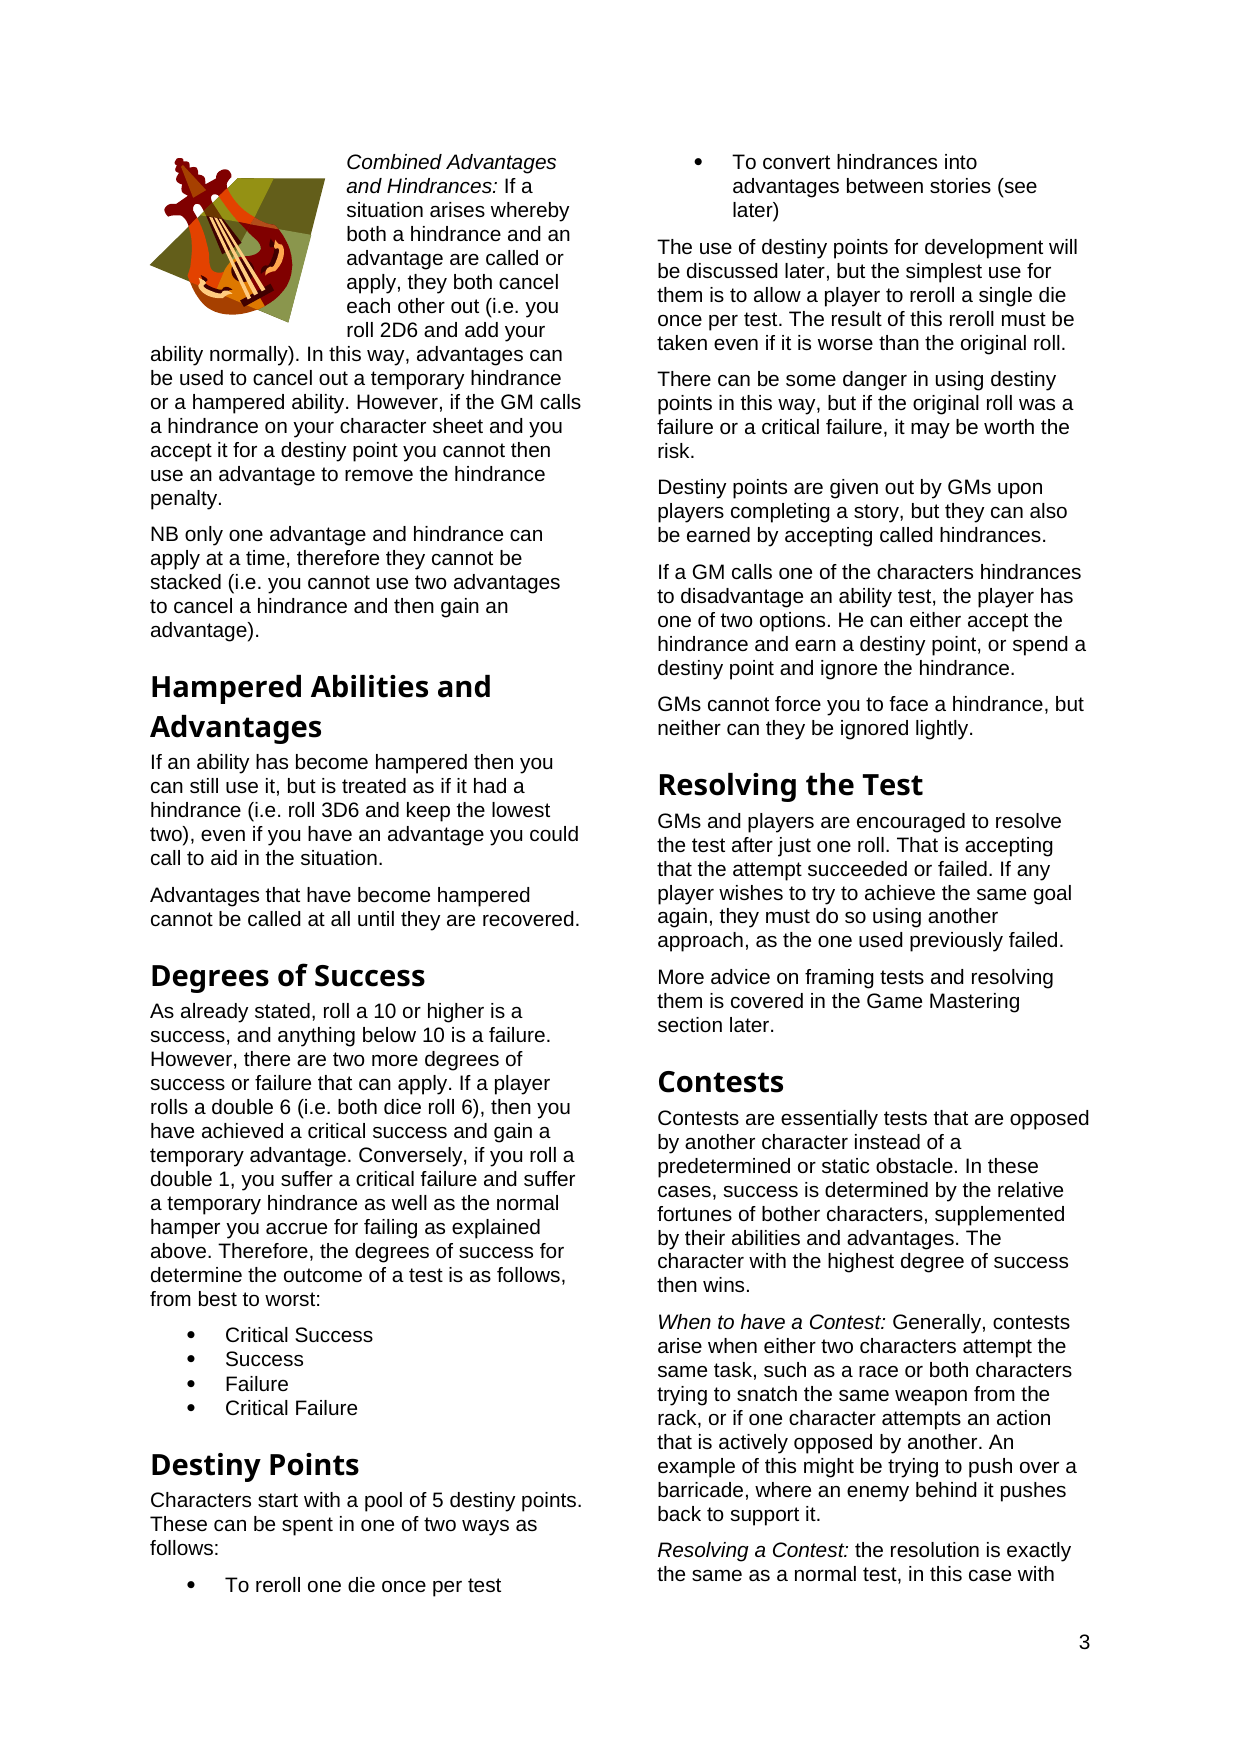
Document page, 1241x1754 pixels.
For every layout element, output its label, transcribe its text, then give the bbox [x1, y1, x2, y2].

text Destiny points are given out by GMs upon players completing a story, but they can also be earned by accepting called hindrances. [657, 475, 1090, 547]
subtitle Destiny Points [150, 1444, 583, 1484]
text Advantages that have become hampered cannot be called at all until they are recovered. [150, 882, 583, 930]
list To convert hindrances into advantages between stories (see later) [694, 150, 1090, 222]
subtitle Degrees of Success [150, 955, 583, 995]
text NB only one advantage and hindrance can apply at a time, therefore they cannot be stacked (i.e. you cannot use two advantages to cancel a hindrance and then gain an advantage). [150, 522, 583, 642]
subtitle Hampered Abilities and Advantages [150, 667, 583, 746]
text GMs and players are encouraged to resolve the test after just one roll. That is accepting that the attempt succeeded or failed. If any player wishes to try to achieve the same goal again, they must do so using another approach, as the one used previously failed. [657, 808, 1090, 952]
list Critical Success [187, 1323, 583, 1347]
subtitle Contests [657, 1062, 1090, 1101]
list Failure [187, 1371, 583, 1395]
text Contests are essentially tests that are opposed by another character instead of a predetermined or static obstacle. In these cases, success is determined by the relative fortunes of bother characters, supplemented by their abilities and advantages. The character with the highest degree of success then wins. [657, 1106, 1090, 1297]
text If an ability has become hampered then you can still use it, but is treated as if it had a hindrance (i.e. roll 3D6 and keep the lowest two), even if you have an advantage you could call to aid in the situation. [150, 750, 583, 870]
text Combined Advantages and Hindrances: If a situation arises whereby both a hindrance and an advantage are called or apply, they both cancel each other out (i.e. you roll 2D6 and add your ability normally). In this way, advantages can be used to cancel out a temporary hindrance or a hampered ability. However, if the GM calls a hindrance on your character sheet and you accept it for a destiny point you cannot then use an advantage to remove the hindrance penalty. [150, 150, 583, 509]
list To reroll one die once per test [187, 1573, 583, 1597]
text More advice on framing tests and resolving them is covered in the Game Mastering section later. [657, 965, 1090, 1037]
list Success [187, 1347, 583, 1371]
text The use of destiny points for development will be discussed later, but the simplest use for them is to allow a player to reroll a single die once per test. The result of this reroll must be taken even if it is worse than the original roll. [657, 234, 1090, 354]
list Critical Failure [187, 1395, 583, 1419]
subtitle Resolving the Test [657, 765, 1090, 804]
text Characters start with a pool of 5 destiny points. These can be spent in one of two ways as follows: [150, 1488, 583, 1560]
text There can be some danger in using destiny points in this way, but if the original roll was a failure or a critical failure, it may be worth the risk. [657, 367, 1090, 463]
text If a GM calls one of the characters hindrances to disadvantage an ability test, the player has one of two options. He can either accept the hindrance and earn a destiny point, or spend a destiny point and ignore the hindrance. [657, 559, 1090, 679]
text When to have a Contest: Generally, contests arise when either two characters attempt the same task, such as a race or both characters trying to snatch the same weapon from the rack, or if one character attempts an action that is actively opposed by another. An example of this might be trying to push over a barricade, where an enemy behind it pushes back to support it. [657, 1310, 1090, 1525]
text As already stated, roll a 10 or higher is a success, and anything below 10 is a failure. However, there are two more degrees of success or failure that can apply. If a player rolls a double 6 (i.e. both dice roll 6), then you have achieved a critical success and gain a temporary advantage. Conversely, if you roll a double 1, you suffer a critical failure and suffer a temporary hindrance as well as the normal hamper you accrue for failing as explained above. Therefore, the degrees of success for determine the outcome of a test is as follows, from best to worst: [150, 999, 583, 1311]
text GMs cannot force you to face a hindrance, but neither can they be ignored lightly. [657, 692, 1090, 740]
